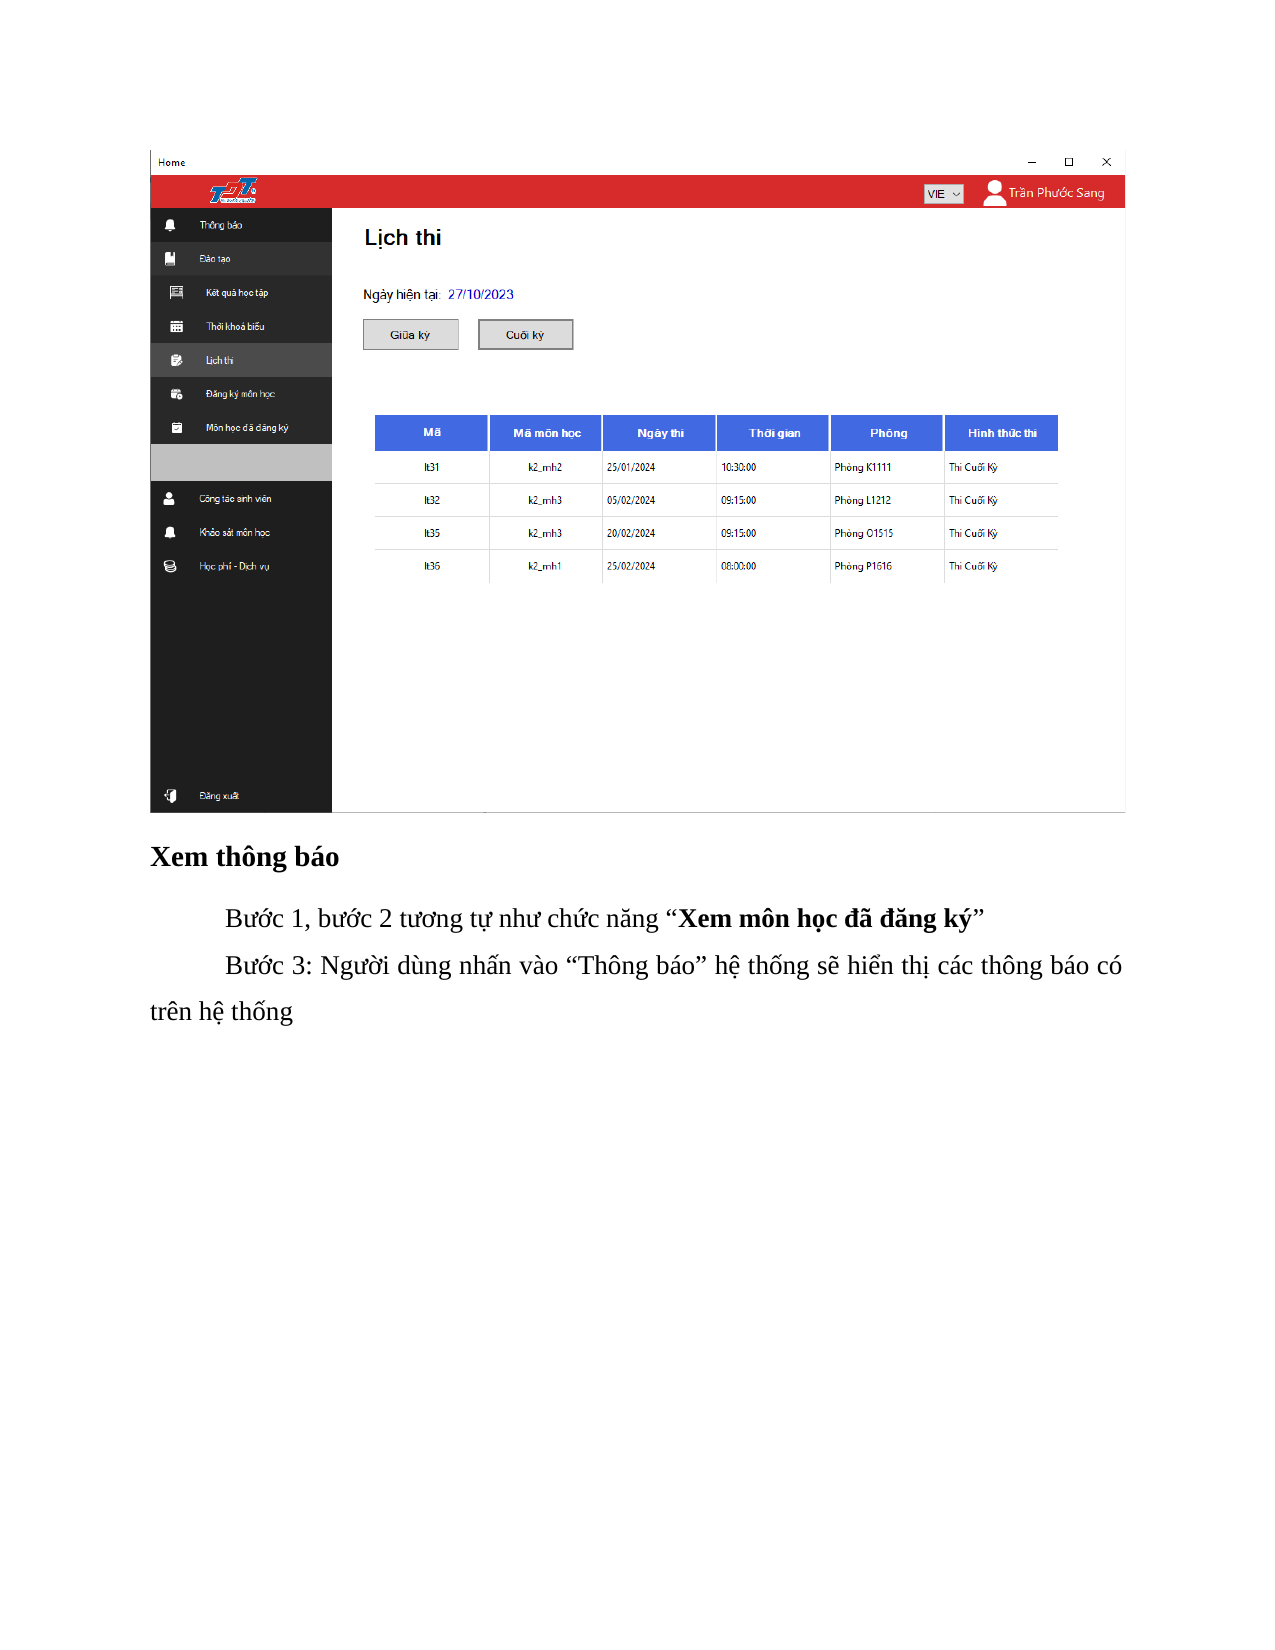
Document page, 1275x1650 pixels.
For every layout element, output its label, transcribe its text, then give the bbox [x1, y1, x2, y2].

text Bước 1, bước 2 tương tự như chức năng “Xem môn học đã đăng ký” [150, 902, 1125, 933]
picture [150, 150, 1125, 813]
subtitle Xem thông báo [150, 839, 1125, 873]
text Bước 3: Người dùng nhấn vào “Thông báo” hệ thống sẽ hiển thị các thông báo có trên hệ thống [150, 949, 1125, 1027]
